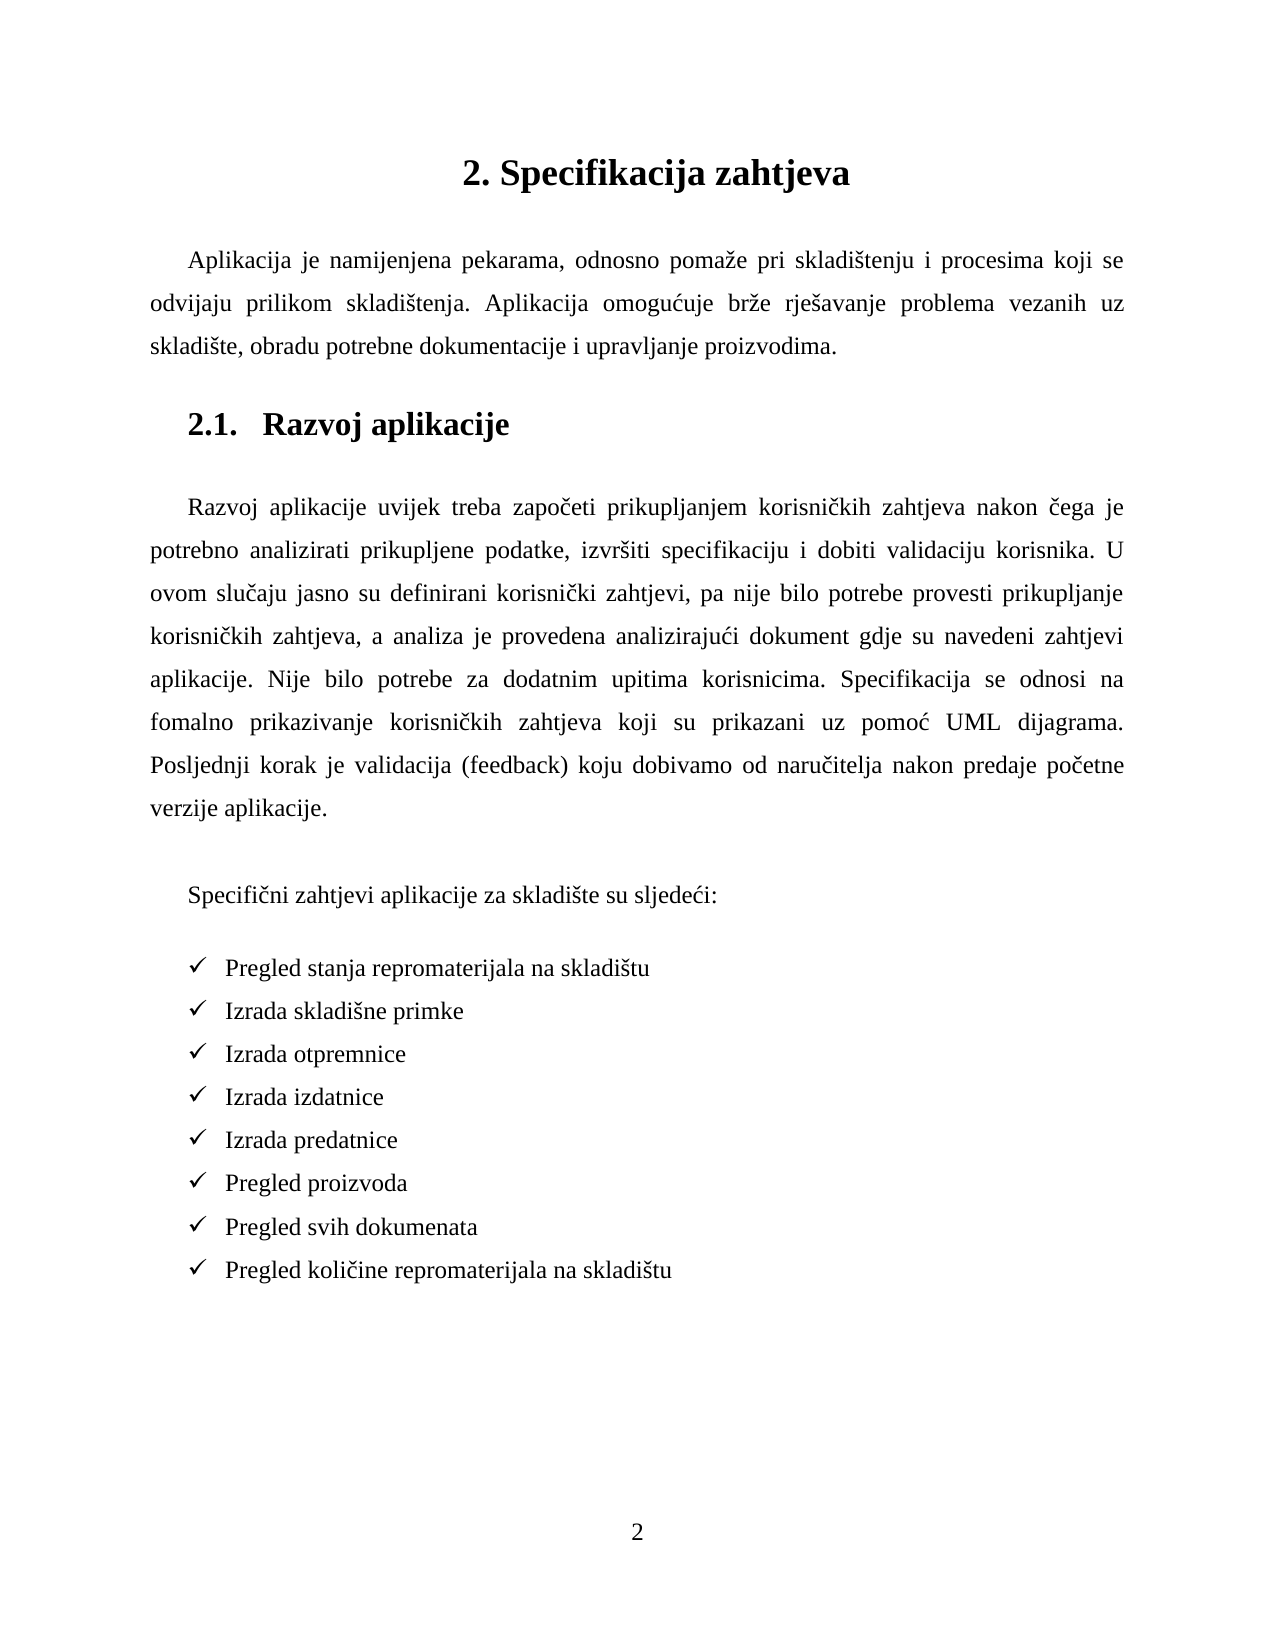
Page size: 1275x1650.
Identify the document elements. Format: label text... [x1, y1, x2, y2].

list Izrada predatnice [187, 1125, 1125, 1154]
list Izrada skladišne primke [187, 996, 1125, 1025]
text Specifični zahtjevi aplikacije za skladište su sljedeći: [150, 880, 1125, 908]
list Izrada otpremnice [187, 1039, 1125, 1068]
subtitle Specifikacija zahtjeva [187, 150, 1125, 193]
subtitle Razvoj aplikacije [187, 404, 1125, 442]
list Pregled količine repromaterijala na skladištu [187, 1255, 1125, 1283]
list Pregled stanja repromaterijala na skladištu [187, 953, 1125, 982]
list Pregled proizvoda [187, 1168, 1125, 1197]
list Pregled svih dokumenata [187, 1212, 1125, 1240]
list Izrada izdatnice [187, 1082, 1125, 1111]
text Razvoj aplikacije uvijek treba započeti prikupljanjem korisničkih zahtjeva nakon čega je potrebno analizirati prikupljene podatke, izvršiti specifikaciju i dobiti validaciju korisnika. U ovom slučaju jasno su definirani korisnički zahtjevi, pa nije bilo potrebe provesti prikupljanje korisničkih zahtjeva, a analiza je provedena analizirajući dokument gdje su navedeni zahtjevi aplikacije. Nije bilo potrebe za dodatnim upitima korisnicima. Specifikacija se odnosi na fomalno prikazivanje korisničkih zahtjeva koji su prikazani uz pomoć UML dijagrama. Posljednji korak je validacija (feedback) koju dobivamo od naručitelja nakon predaje početne verzije aplikacije. [150, 492, 1125, 822]
text Aplikacija je namijenjena pekarama, odnosno pomaže pri skladištenju i procesima koji se odvijaju prilikom skladištenja. Aplikacija omogućuje brže rješavanje problema vezanih uz skladište, obradu potrebne dokumentacije i upravljanje proizvodima. [150, 245, 1125, 360]
